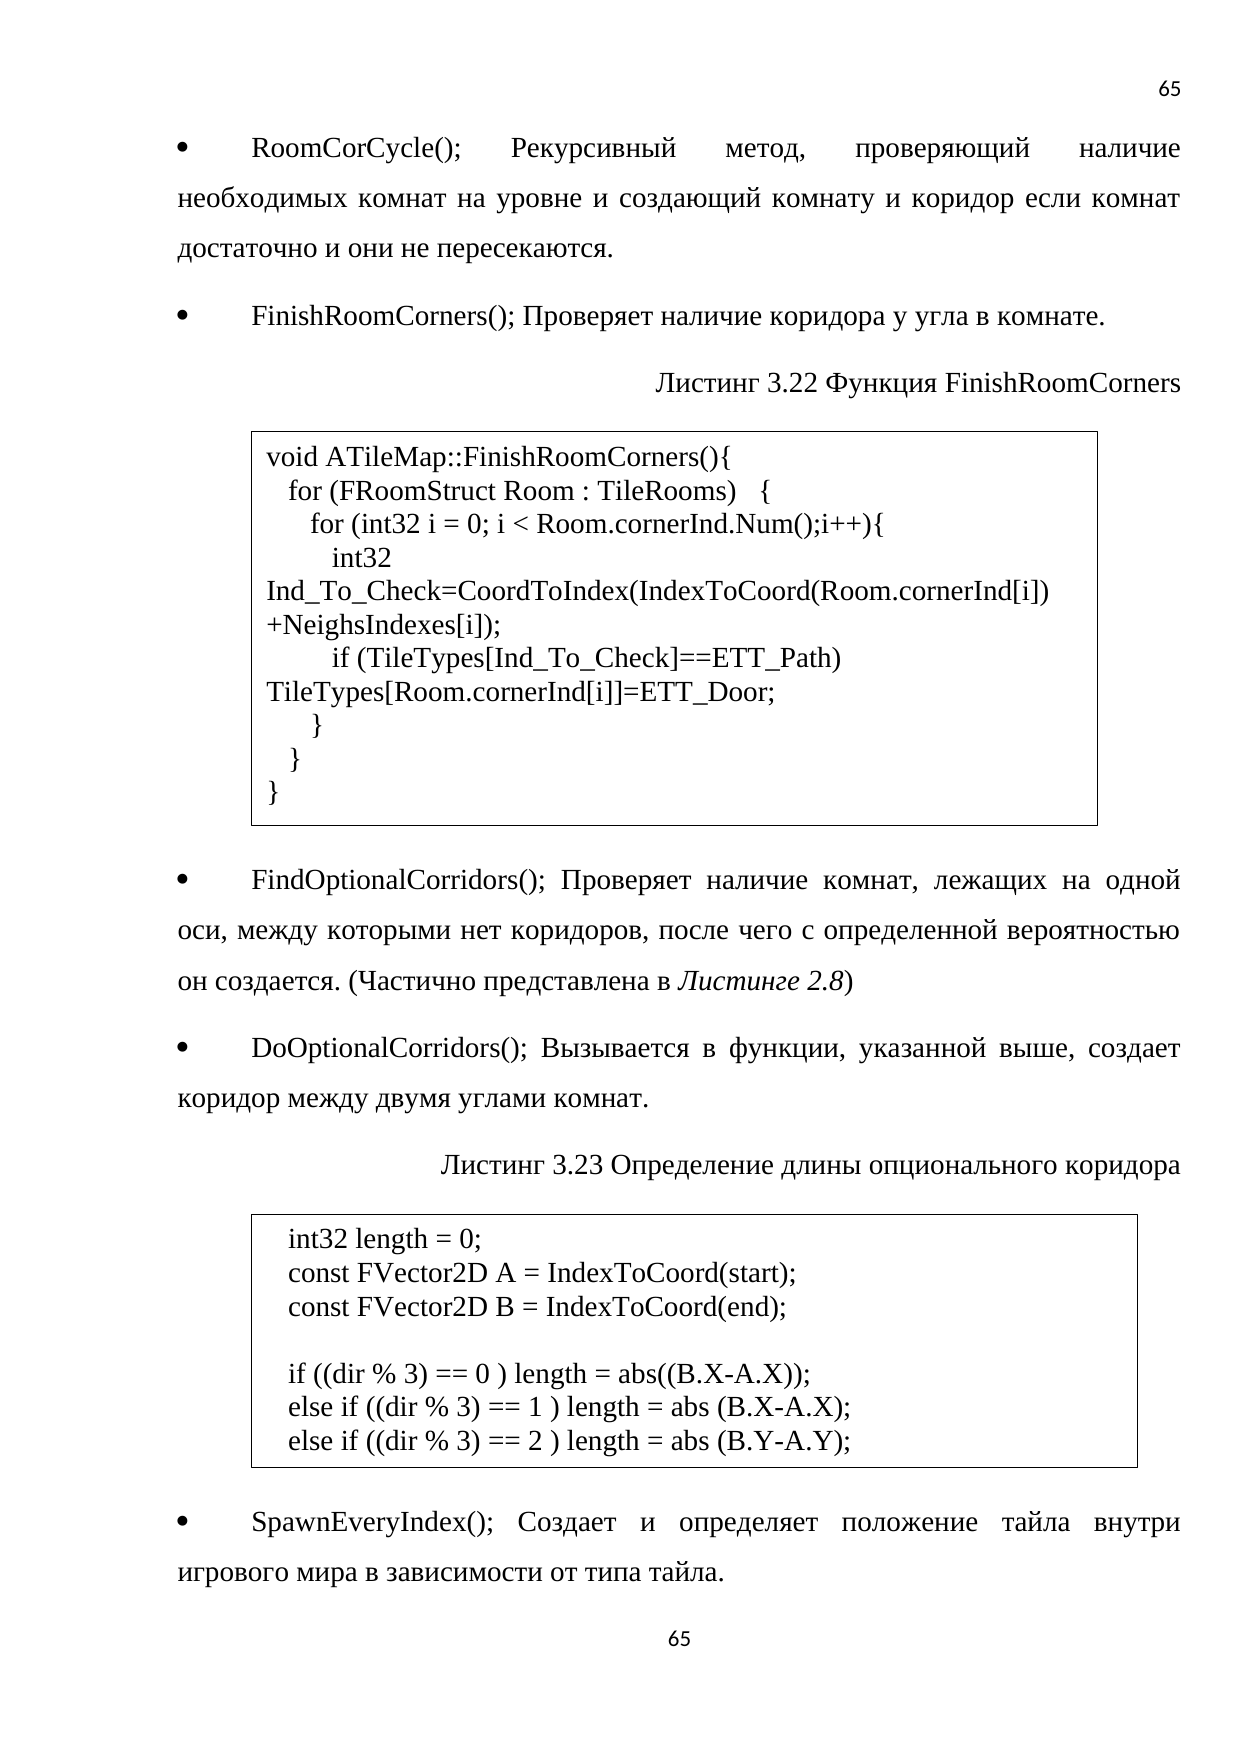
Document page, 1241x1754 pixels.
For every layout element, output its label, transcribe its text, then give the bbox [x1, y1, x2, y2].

list DoOptionalCorridors(); Вызывается в функции, указанной выше, создает коридор между двумя углами комнат. [177, 1030, 1181, 1114]
list FinishRoomCorners(); Проверяет наличие коридора у угла в комнате. [177, 298, 1181, 331]
list FindOptionalCorridors(); Проверяет наличие комнат, лежащих на одной оси, между которыми нет коридоров, после чего с определенной вероятностью он создается. (Частично представлена в Листинге 2.8) [177, 862, 1181, 996]
list RoomCorCycle(); Рекурсивный метод, проверяющий наличие необходимых комнат на уровне и создающий комнату и коридор если комнат достаточно и они не пересекаются. [177, 130, 1181, 264]
list SpawnEveryIndex(); Создает и определяет положение тайла внутри игрового мира в зависимости от типа тайла. [177, 1504, 1181, 1588]
